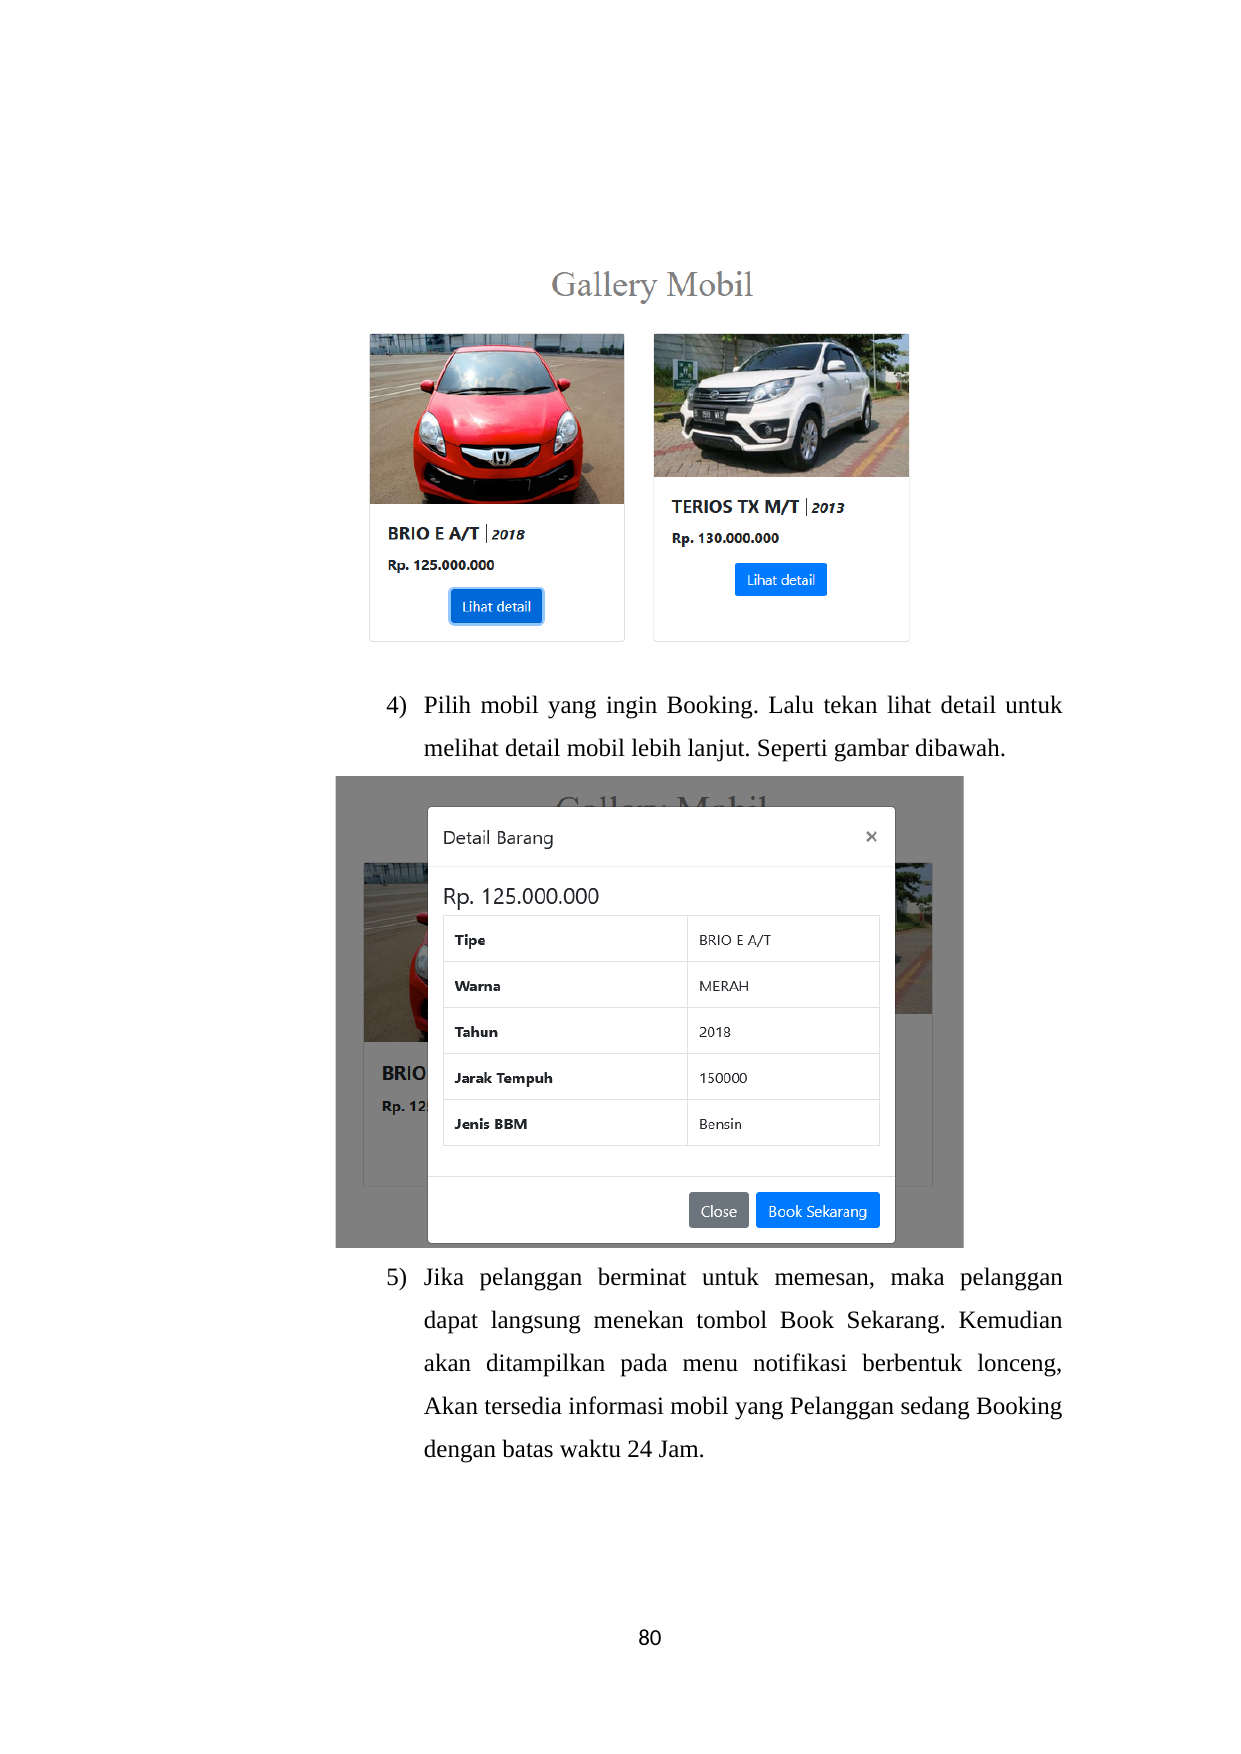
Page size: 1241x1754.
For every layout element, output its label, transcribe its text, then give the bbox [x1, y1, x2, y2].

list Jika pelanggan berminat untuk memesan, maka pelanggan dapat langsung menekan tombol Book Sekarang. Kemudian akan ditampilkan pada menu notifikasi berbentuk lonceng, Akan tersedia informasi mobil yang Pelanggan sedang Booking dengan batas waktu 24 Jam. [386, 1262, 1063, 1463]
picture [334, 236, 966, 676]
picture [335, 776, 964, 1248]
list Pilih mobil yang ingin Booking. Lalu tekan lihat detail untuk melihat detail mobil lebih lanjut. Seperti gambar dibawah. [386, 690, 1063, 762]
